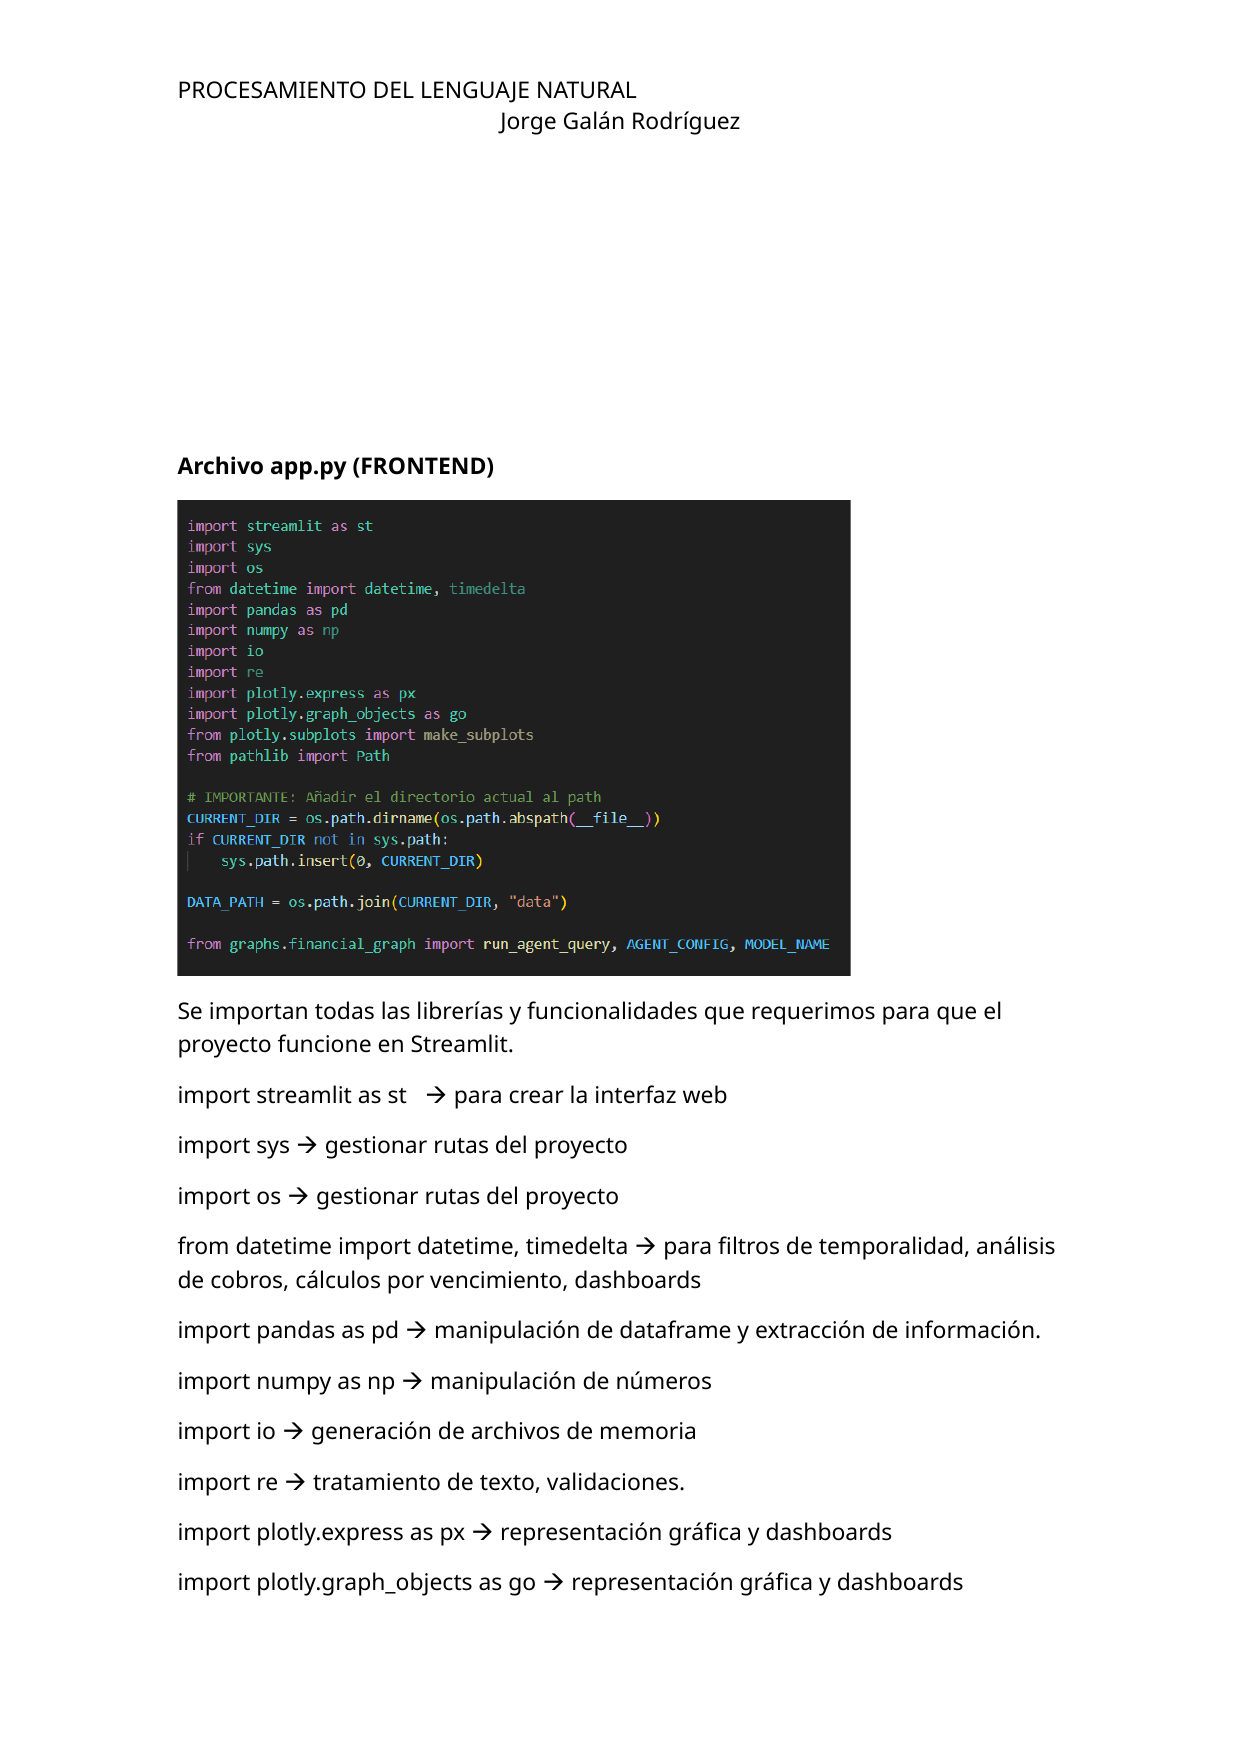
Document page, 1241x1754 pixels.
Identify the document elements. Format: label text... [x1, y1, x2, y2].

picture [177, 500, 851, 976]
text import os gestionar rutas del proyecto [177, 1180, 1063, 1211]
text from datetime import datetime, timedelta para filtros de temporalidad, análisis de cobros, cálculos por vencimiento, dashboards [177, 1230, 1063, 1295]
text import plotly.express as px representación gráfica y dashboards [177, 1516, 1063, 1547]
text import re tratamiento de texto, validaciones. [177, 1466, 1063, 1497]
text import sys gestionar rutas del proyecto [177, 1129, 1063, 1161]
text Archivo app.py (FRONTEND) [177, 450, 1063, 481]
text import numpy as np manipulación de números [177, 1365, 1063, 1396]
text import streamlit as st para crear la interfaz web [177, 1079, 1063, 1110]
text import plotly.graph_objects as go representación gráfica y dashboards [177, 1566, 1063, 1598]
text Se importan todas las librerías y funcionalidades que requerimos para que el proyecto funcione en Streamlit. [177, 995, 1063, 1060]
text import pandas as pd manipulación de dataframe y extracción de información. [177, 1314, 1063, 1346]
text import io generación de archivos de memoria [177, 1415, 1063, 1446]
